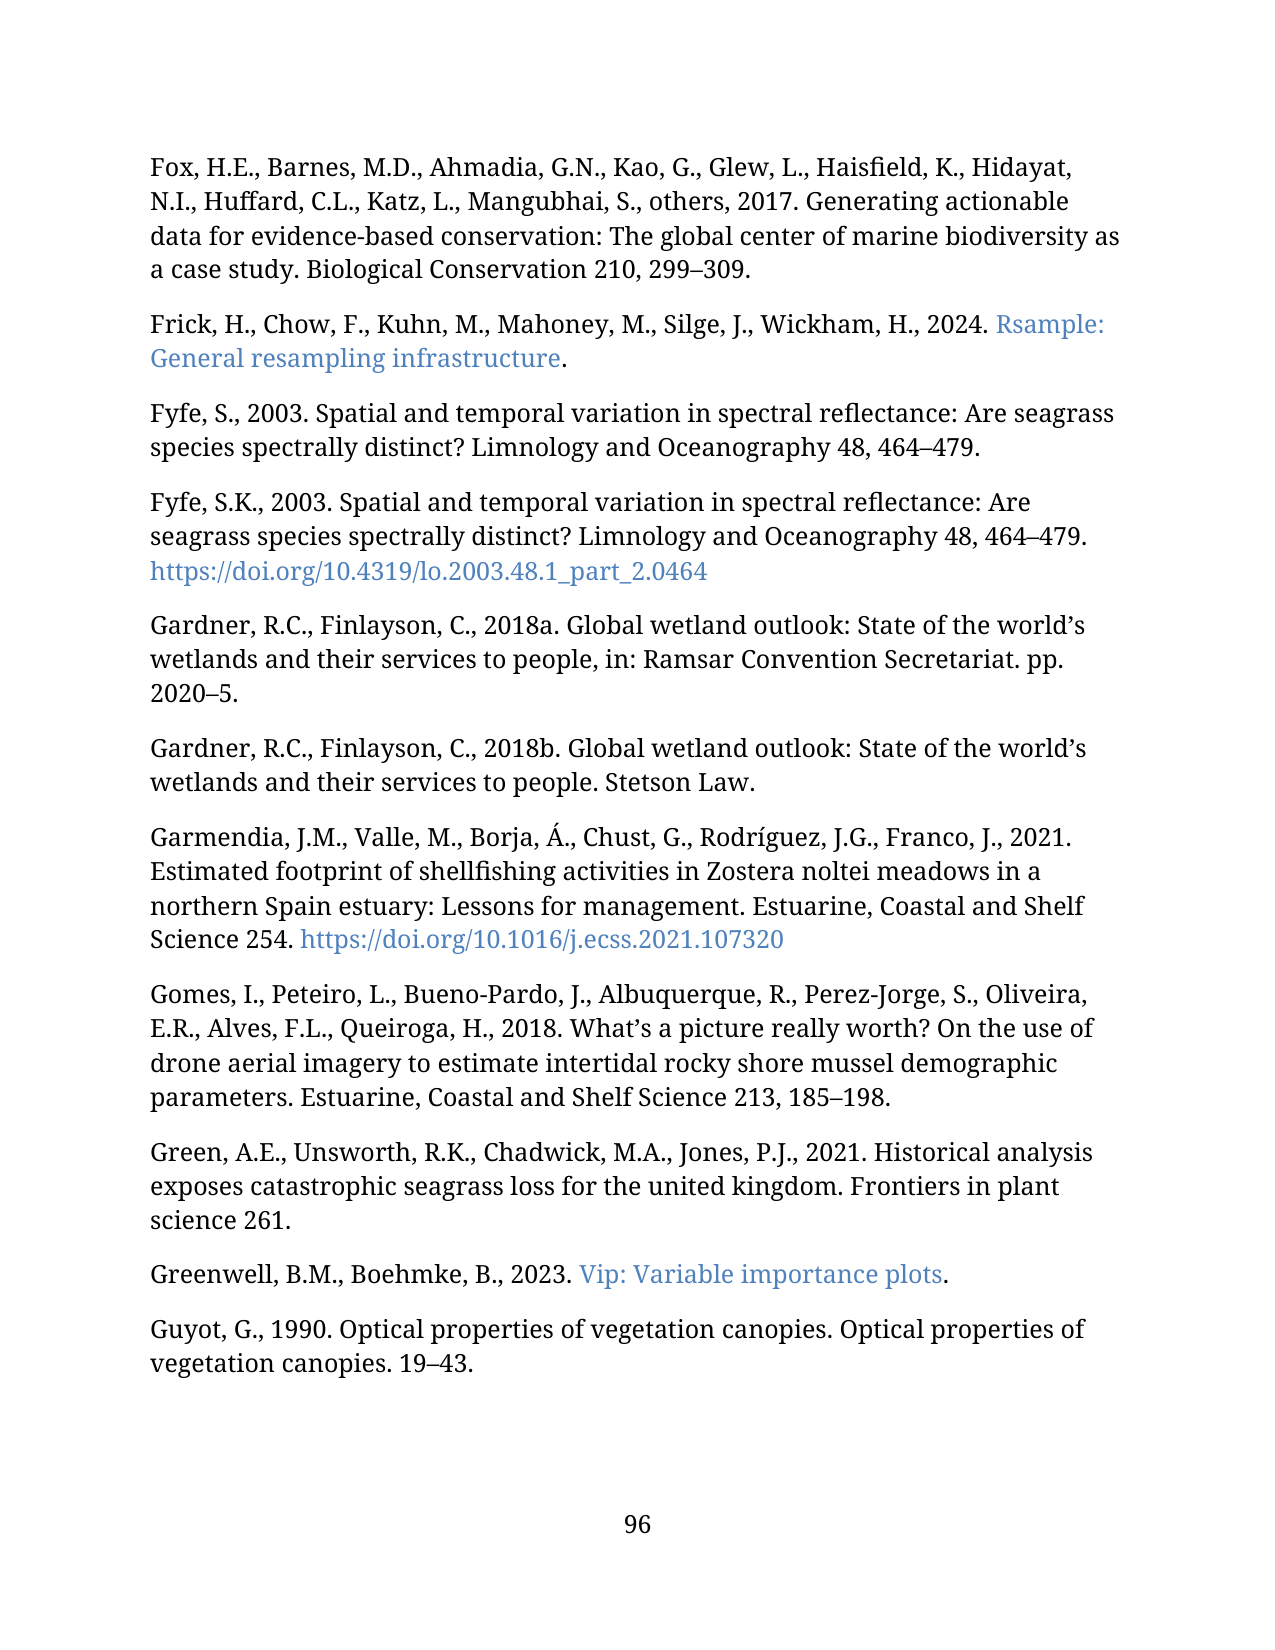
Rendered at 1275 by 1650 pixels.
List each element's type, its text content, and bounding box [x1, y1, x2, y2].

text Guyot, G., 1990. Optical properties of vegetation canopies. Optical properties of vegetation canopies. 19–43. [150, 1312, 1125, 1380]
text Gomes, I., Peteiro, L., Bueno-Pardo, J., Albuquerque, R., Perez-Jorge, S., Oliveira, E.R., Alves, F.L., Queiroga, H., 2018. What’s a picture really worth? On the use of drone aerial imagery to estimate intertidal rocky shore mussel demographic parameters. Estuarine, Coastal and Shelf Science 213, 185–198. [150, 977, 1125, 1113]
text Fyfe, S., 2003. Spatial and temporal variation in spectral reflectance: Are seagrass species spectrally distinct? Limnology and Oceanography 48, 464–479. [150, 396, 1125, 464]
text Greenwell, B.M., Boehmke, B., 2023. Vip: Variable importance plots. [150, 1257, 1125, 1291]
text Frick, H., Chow, F., Kuhn, M., Mahoney, M., Silge, J., Wickham, H., 2024. Rsample: General resampling infrastructure. [150, 307, 1125, 375]
text Gardner, R.C., Finlayson, C., 2018a. Global wetland outlook: State of the world’s wetlands and their services to people, in: Ramsar Convention Secretariat. pp. 2020–5. [150, 608, 1125, 710]
text Garmendia, J.M., Valle, M., Borja, Á., Chust, G., Rodríguez, J.G., Franco, J., 2021. Estimated footprint of shellfishing activities in Zostera noltei meadows in a northern Spain estuary: Lessons for management. Estuarine, Coastal and Shelf Science 254. https://doi.org/10.1016/j.ecss.2021.107320 [150, 820, 1125, 956]
text Fox, H.E., Barnes, M.D., Ahmadia, G.N., Kao, G., Glew, L., Haisfield, K., Hidayat, N.I., Huffard, C.L., Katz, L., Mangubhai, S., others, 2017. Generating actionable data for evidence-based conservation: The global center of marine biodiversity as a case study. Biological Conservation 210, 299–309. [150, 150, 1125, 286]
text Green, A.E., Unsworth, R.K., Chadwick, M.A., Jones, P.J., 2021. Historical analysis exposes catastrophic seagrass loss for the united kingdom. Frontiers in plant science 261. [150, 1134, 1125, 1236]
text Gardner, R.C., Finlayson, C., 2018b. Global wetland outlook: State of the world’s wetlands and their services to people. Stetson Law. [150, 731, 1125, 799]
text Fyfe, S.K., 2003. Spatial and temporal variation in spectral reflectance: Are seagrass species spectrally distinct? Limnology and Oceanography 48, 464–479. https://doi.org/10.4319/lo.2003.48.1_part_2.0464 [150, 485, 1125, 587]
